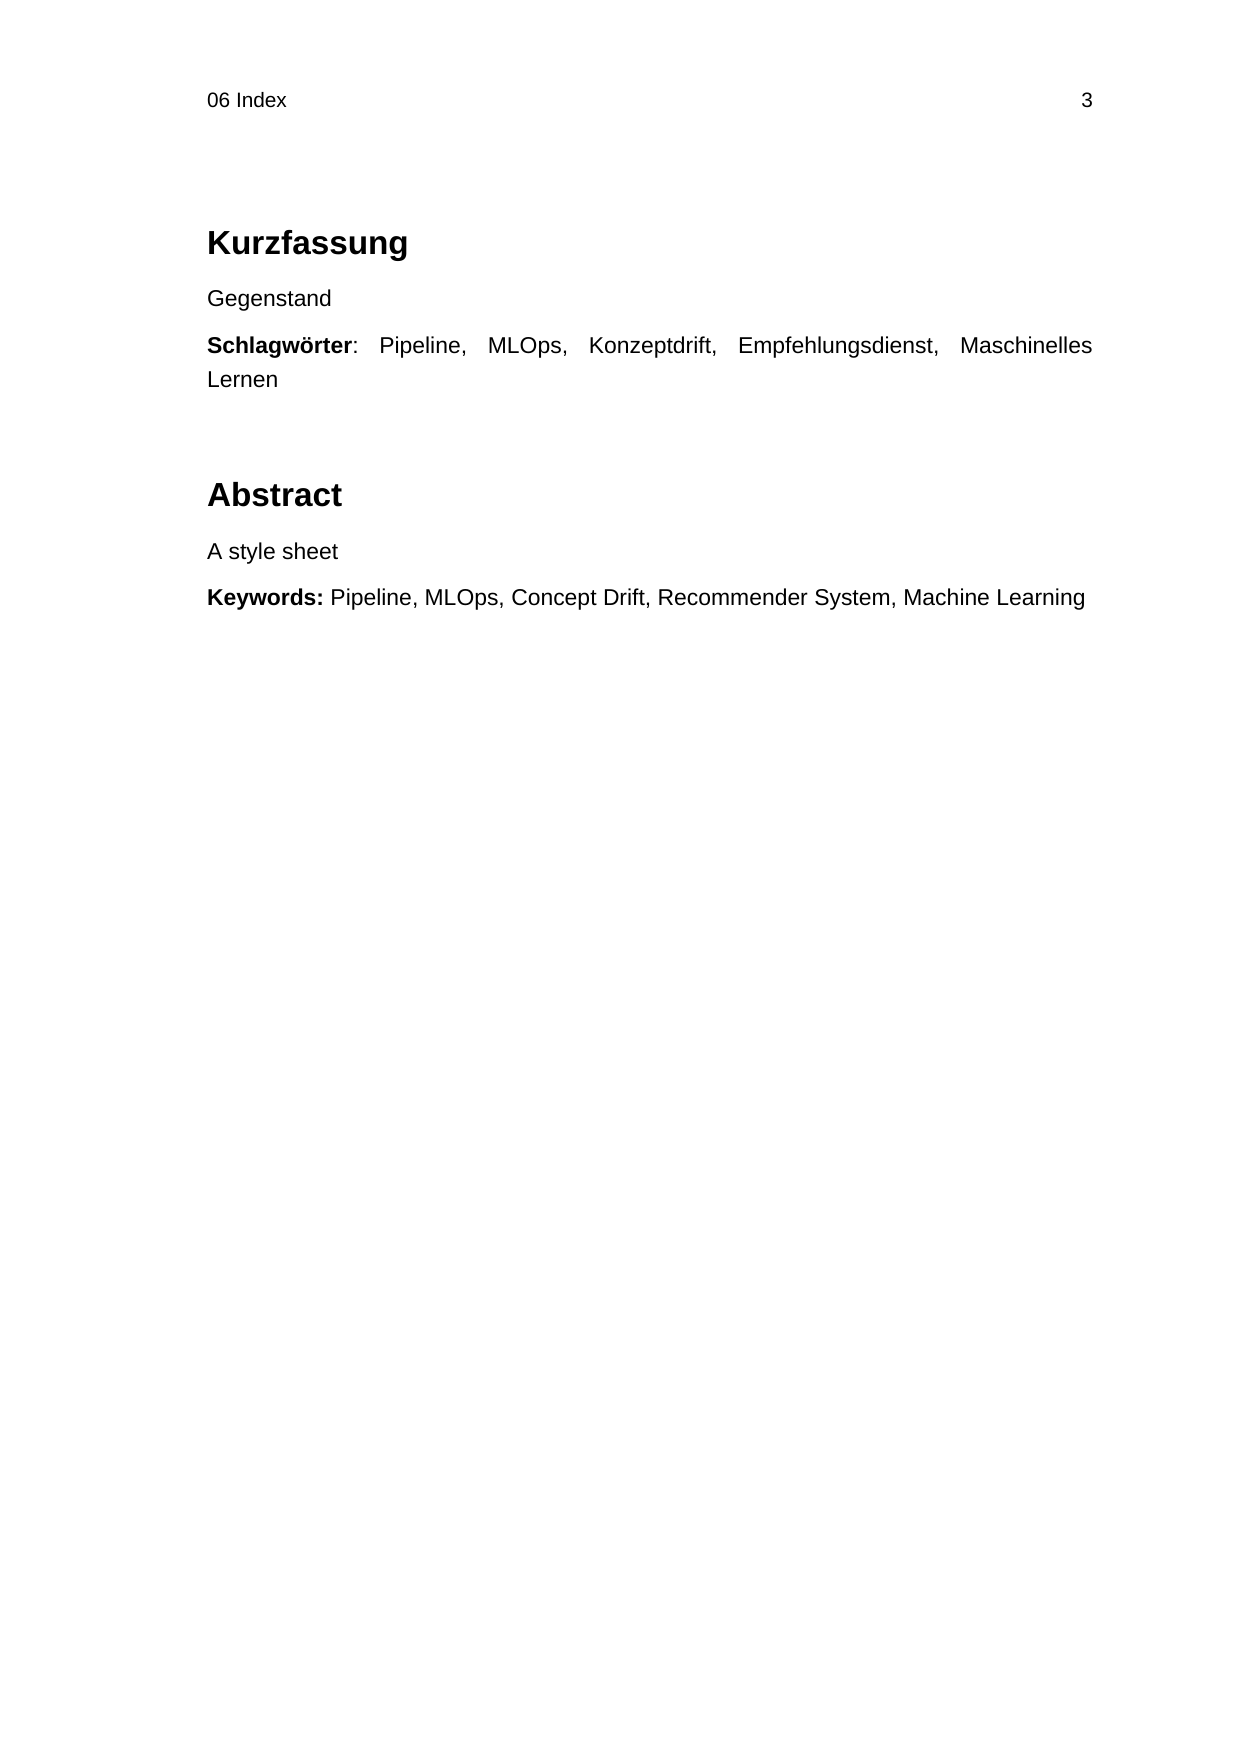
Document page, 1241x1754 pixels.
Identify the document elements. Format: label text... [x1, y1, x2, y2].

subtitle Abstract [207, 475, 1092, 514]
subtitle Kurzfassung [207, 223, 1092, 261]
text A style sheet [207, 538, 1092, 564]
text Gegenstand [207, 285, 1092, 312]
text Keywords: Pipeline, MLOps, Concept Drift, Recommender System, Machine Learning [207, 584, 1092, 611]
text Schlagwörter: Pipeline, MLOps, Konzeptdrift, Empfehlungsdienst, Maschinelles Lernen [207, 332, 1092, 392]
